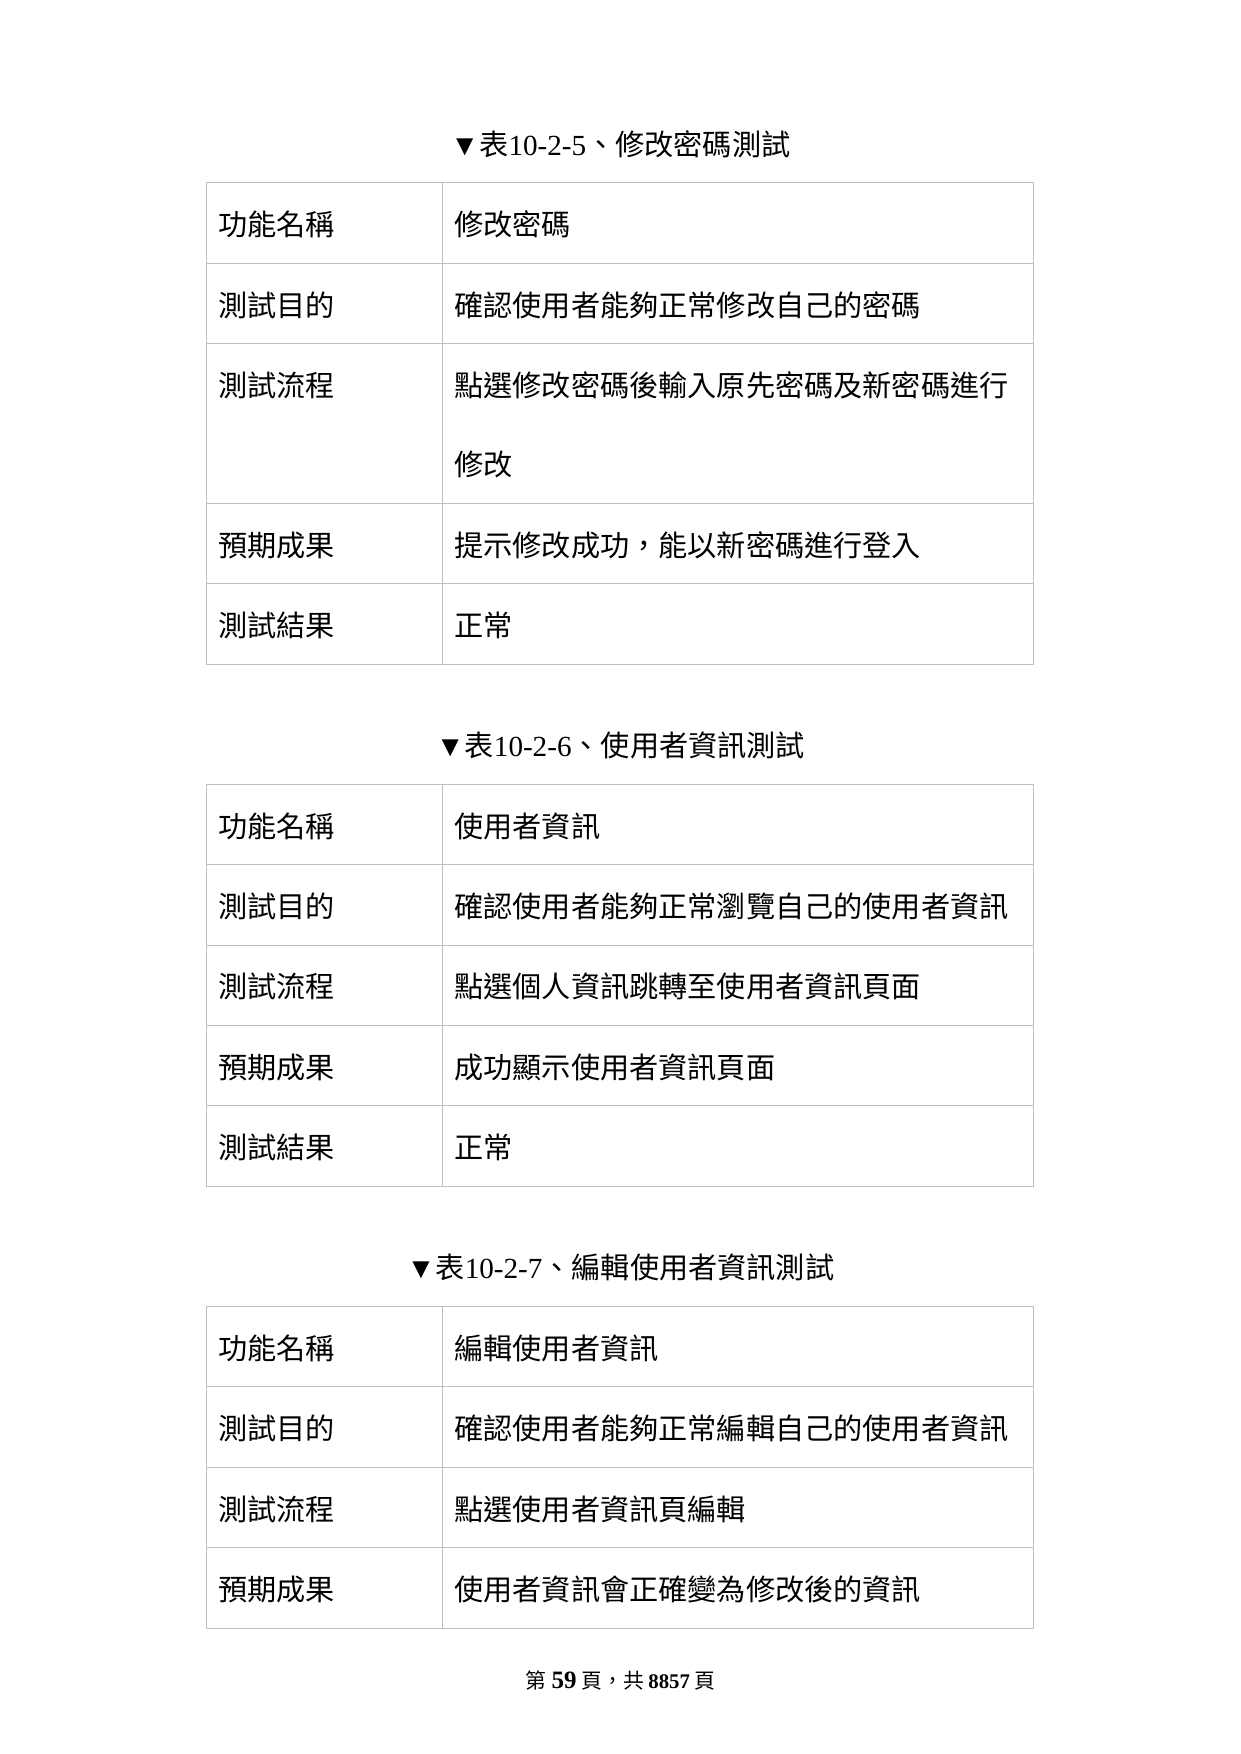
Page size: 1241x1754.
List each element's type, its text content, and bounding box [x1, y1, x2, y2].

table_header 編輯使用者資訊 [443, 1307, 1033, 1386]
table_cell 測試目的 [207, 1387, 442, 1467]
table_header 使用者資訊 [443, 785, 1033, 864]
table_cell 預期成果 [207, 1548, 442, 1627]
table_cell 測試結果 [207, 584, 442, 663]
table_cell 點選個人資訊跳轉至使用者資訊頁面 [443, 946, 1033, 1025]
table_header 功能名稱 [207, 183, 442, 262]
table_cell 點選修改密碼後輸入原先密碼及新密碼進行修改 [443, 344, 1033, 503]
table_cell 預期成果 [207, 504, 442, 583]
table_cell 點選使用者資訊頁編輯 [443, 1468, 1033, 1547]
table_cell 正常 [443, 1106, 1033, 1186]
table_cell 測試流程 [207, 946, 442, 1025]
table_header 功能名稱 [207, 785, 442, 864]
table_cell 測試流程 [207, 1468, 442, 1547]
table_cell 提示修改成功，能以新密碼進行登入 [443, 504, 1033, 583]
table_cell 正常 [443, 584, 1033, 663]
table_cell 測試流程 [207, 344, 442, 503]
table_header 修改密碼 [443, 183, 1033, 262]
table_cell 測試目的 [207, 264, 442, 343]
table_cell 確認使用者能夠正常編輯自己的使用者資訊 [443, 1387, 1033, 1467]
table_cell 成功顯示使用者資訊頁面 [443, 1026, 1033, 1105]
table_header 功能名稱 [207, 1307, 442, 1386]
table_cell 確認使用者能夠正常瀏覽自己的使用者資訊 [443, 865, 1033, 944]
table_cell 測試結果 [207, 1106, 442, 1186]
table_cell 預期成果 [207, 1026, 442, 1105]
table_cell 使用者資訊會正確變為修改後的資訊 [443, 1548, 1033, 1627]
table_cell 測試目的 [207, 865, 442, 944]
table_cell 確認使用者能夠正常修改自己的密碼 [443, 264, 1033, 343]
